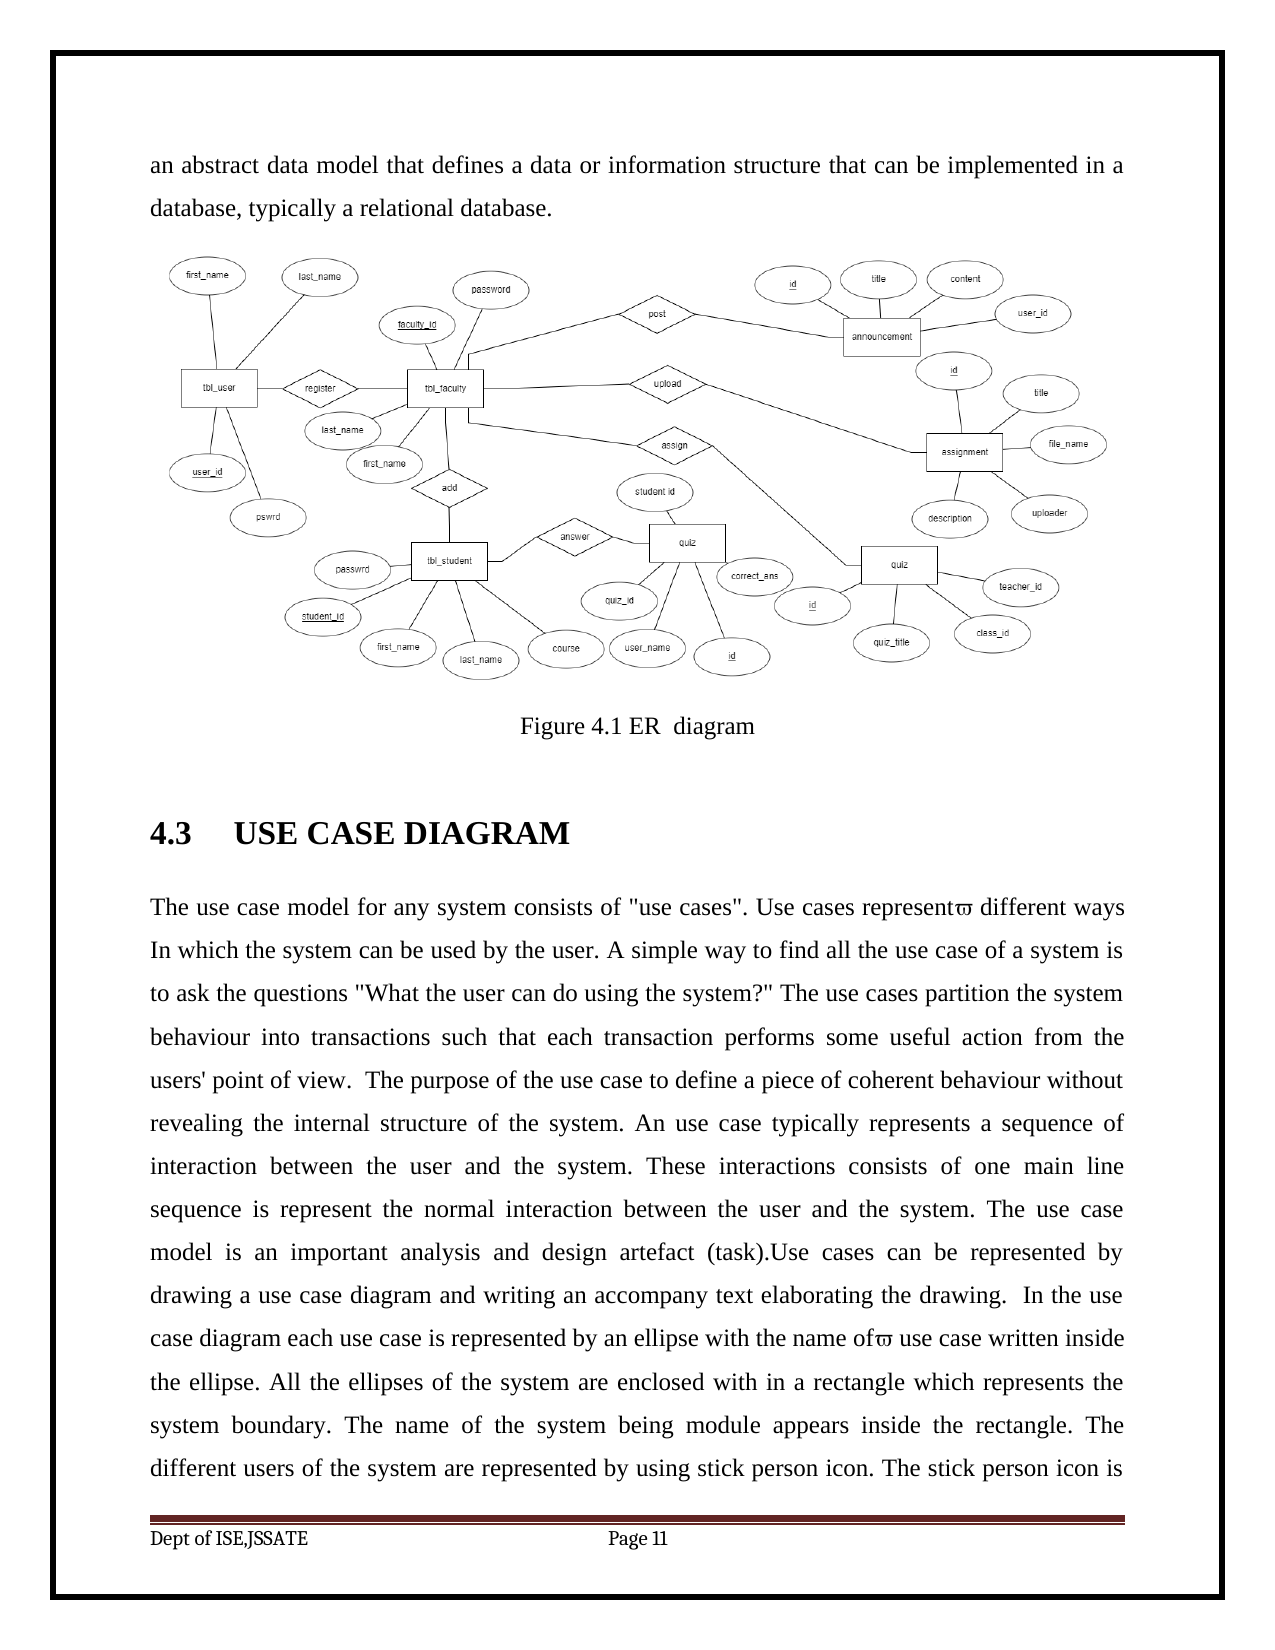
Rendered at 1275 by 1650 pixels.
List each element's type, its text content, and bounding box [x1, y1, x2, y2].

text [150, 892, 1125, 1482]
list USE CASE DIAGRAM [150, 814, 1064, 852]
picture [150, 236, 1125, 699]
text Figure 4.1 ER diagram [150, 711, 1125, 740]
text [150, 150, 1125, 222]
